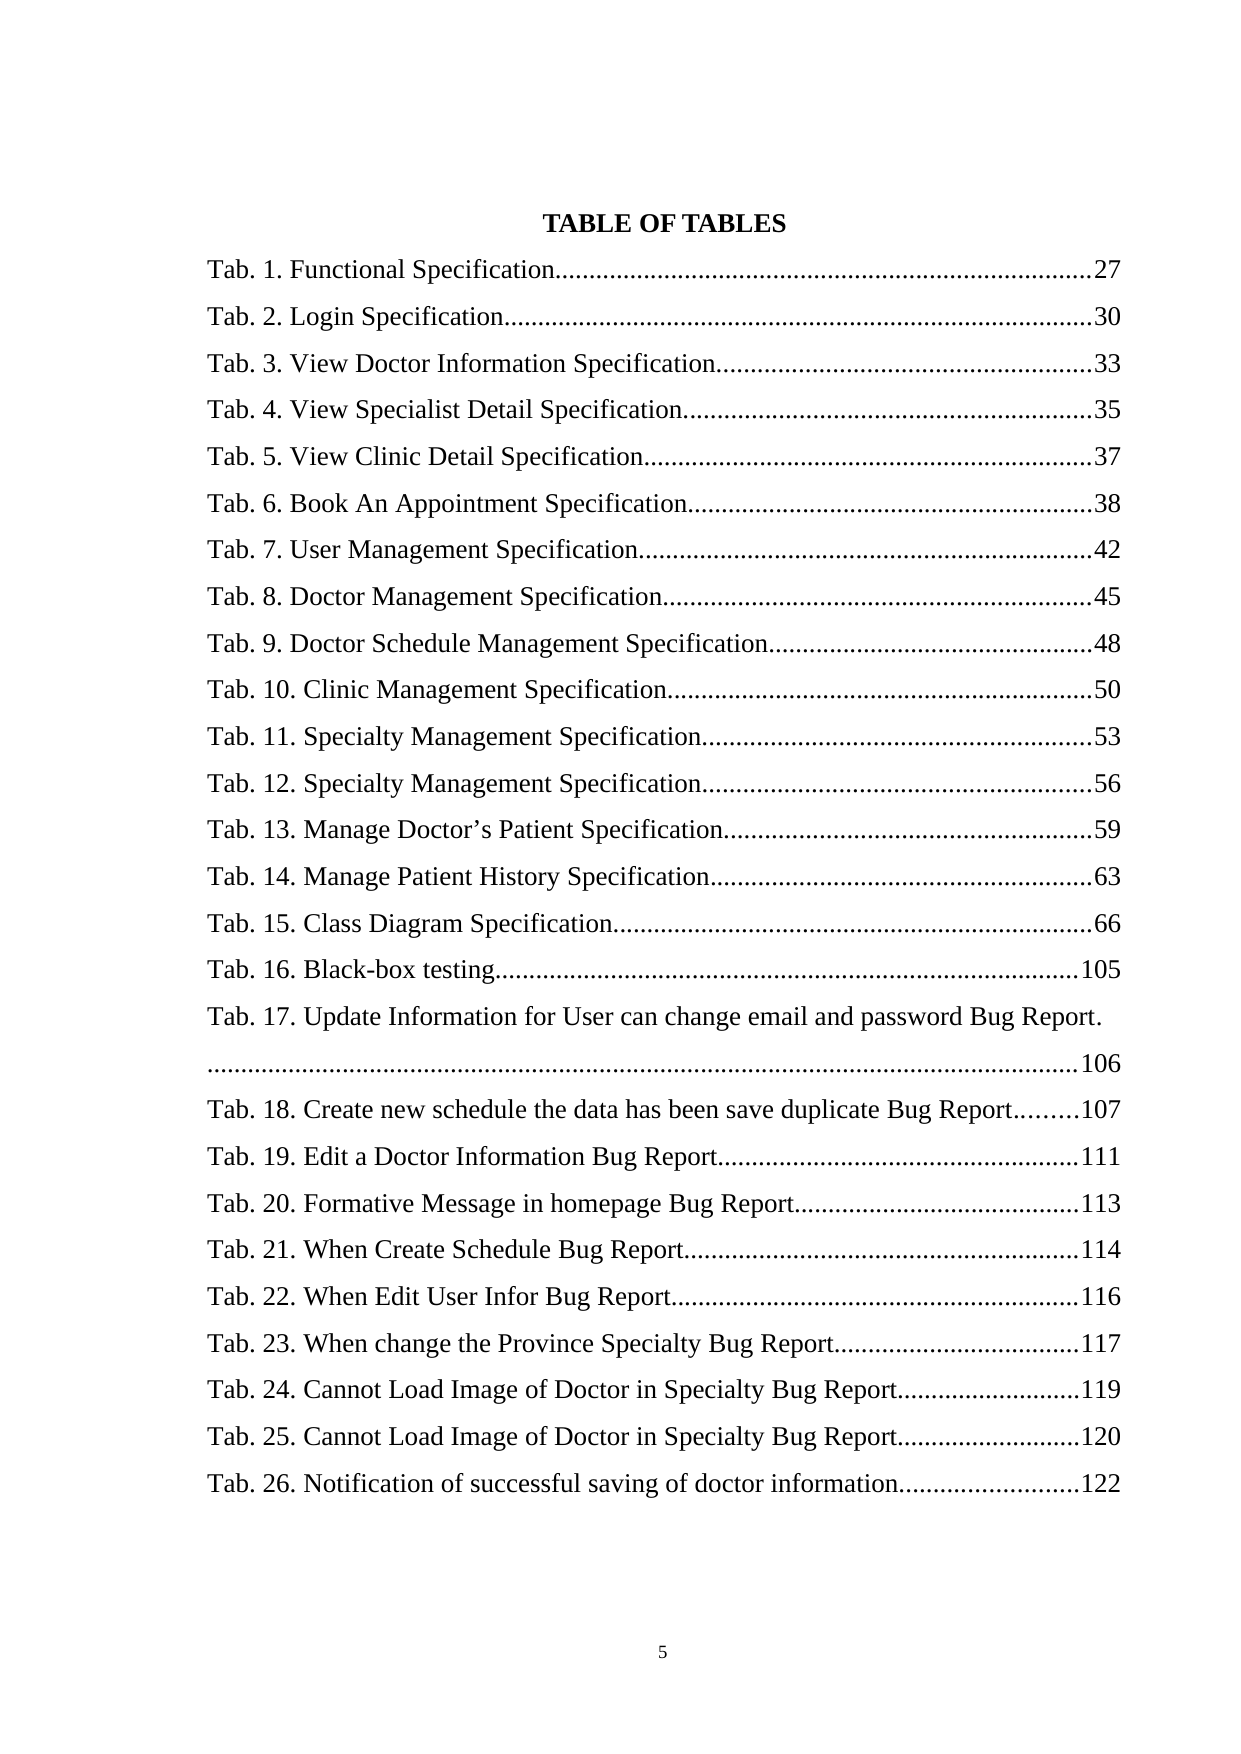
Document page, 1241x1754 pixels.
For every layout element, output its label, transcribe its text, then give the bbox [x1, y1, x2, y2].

text Tab. 14. Manage Patient History Specification. 63 [207, 860, 1122, 891]
text Tab. 19. Edit a Doctor Information Bug Report. 111 [207, 1140, 1122, 1171]
subtitle TABLE OF TABLES [207, 207, 1122, 238]
text Tab. 25. Cannot Load Image of Doctor in Specialty Bug Report. 120 [207, 1420, 1122, 1451]
text Tab. 1. Functional Specification. 27 [207, 253, 1122, 284]
text Tab. 17. Update Information for User can change email and password Bug Report. 106 [207, 1000, 1122, 1078]
text Tab. 20. Formative Message in homepage Bug Report. 113 [207, 1187, 1122, 1218]
text Tab. 24. Cannot Load Image of Doctor in Specialty Bug Report. 119 [207, 1373, 1122, 1404]
text Tab. 2. Login Specification. 30 [207, 300, 1122, 331]
text Tab. 15. Class Diagram Specification. 66 [207, 907, 1122, 938]
text Tab. 10. Clinic Management Specification. 50 [207, 673, 1122, 704]
text Tab. 3. View Doctor Information Specification. 33 [207, 347, 1122, 378]
text Tab. 22. When Edit User Infor Bug Report. 116 [207, 1280, 1122, 1311]
text Tab. 13. Manage Doctor’s Patient Specification. 59 [207, 813, 1122, 844]
text Tab. 16. Black-box testing. 105 [207, 953, 1122, 984]
text Tab. 11. Specialty Management Specification. 53 [207, 720, 1122, 751]
text Tab. 18. Create new schedule the data has been save duplicate Bug Report. 107 [207, 1093, 1122, 1124]
text Tab. 8. Doctor Management Specification. 45 [207, 580, 1122, 611]
text Tab. 21. When Create Schedule Bug Report. 114 [207, 1233, 1122, 1264]
text Tab. 6. Book An Appointment Specification. 38 [207, 487, 1122, 518]
text Tab. 26. Notification of successful saving of doctor information. 122 [207, 1467, 1122, 1498]
text Tab. 5. View Clinic Detail Specification. 37 [207, 440, 1122, 471]
text Tab. 9. Doctor Schedule Management Specification. 48 [207, 627, 1122, 658]
text Tab. 12. Specialty Management Specification. 56 [207, 767, 1122, 798]
text Tab. 23. When change the Province Specialty Bug Report. 117 [207, 1327, 1122, 1358]
text Tab. 4. View Specialist Detail Specification. 35 [207, 393, 1122, 424]
text Tab. 7. User Management Specification. 42 [207, 533, 1122, 564]
